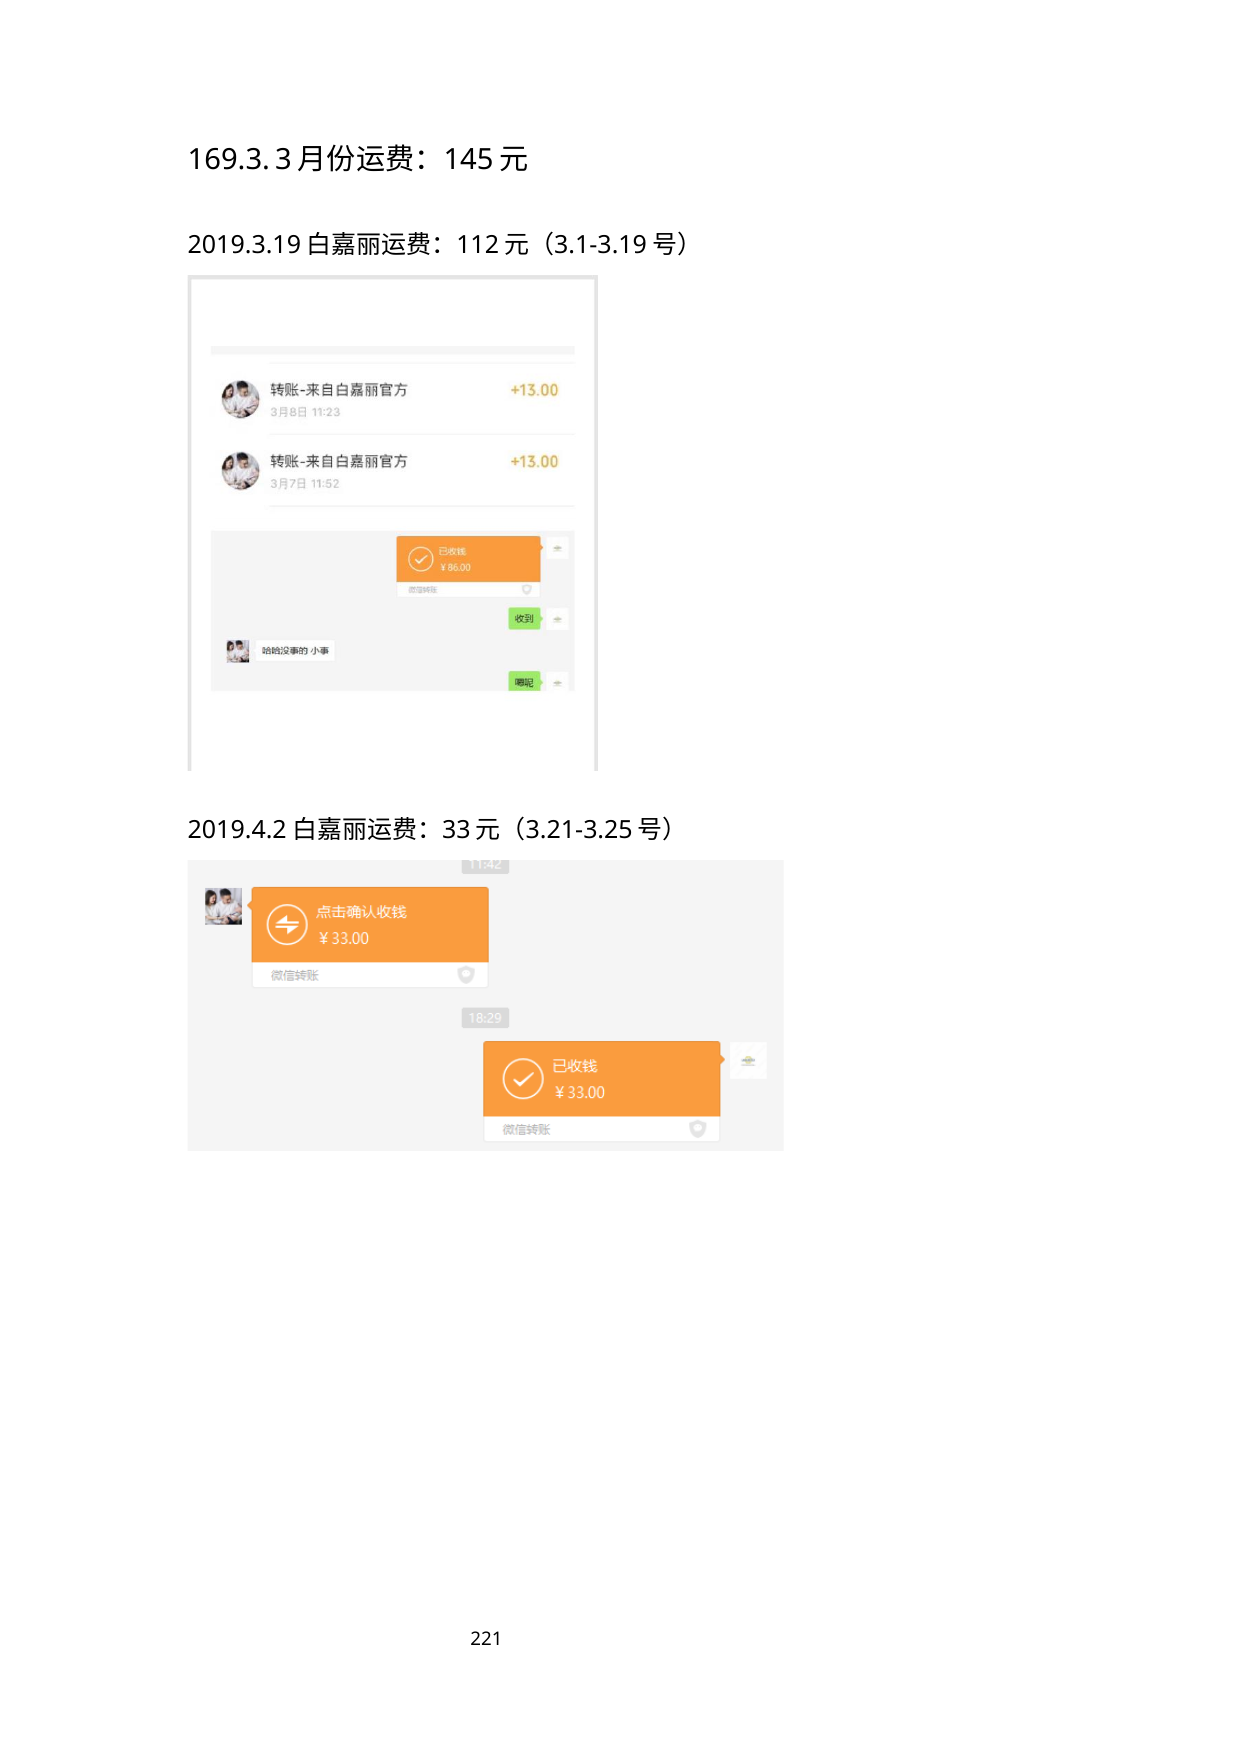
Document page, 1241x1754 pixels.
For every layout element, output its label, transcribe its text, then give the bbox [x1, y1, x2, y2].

subtitle 3月份运费：145元 [187, 124, 1053, 189]
picture [187, 860, 784, 1151]
text 2019.4.2白嘉丽运费：33元（3.21-3.25号） [187, 795, 1053, 860]
picture [187, 275, 598, 771]
text 2019.3.19白嘉丽运费：112元（3.1-3.19号） [187, 210, 1053, 275]
